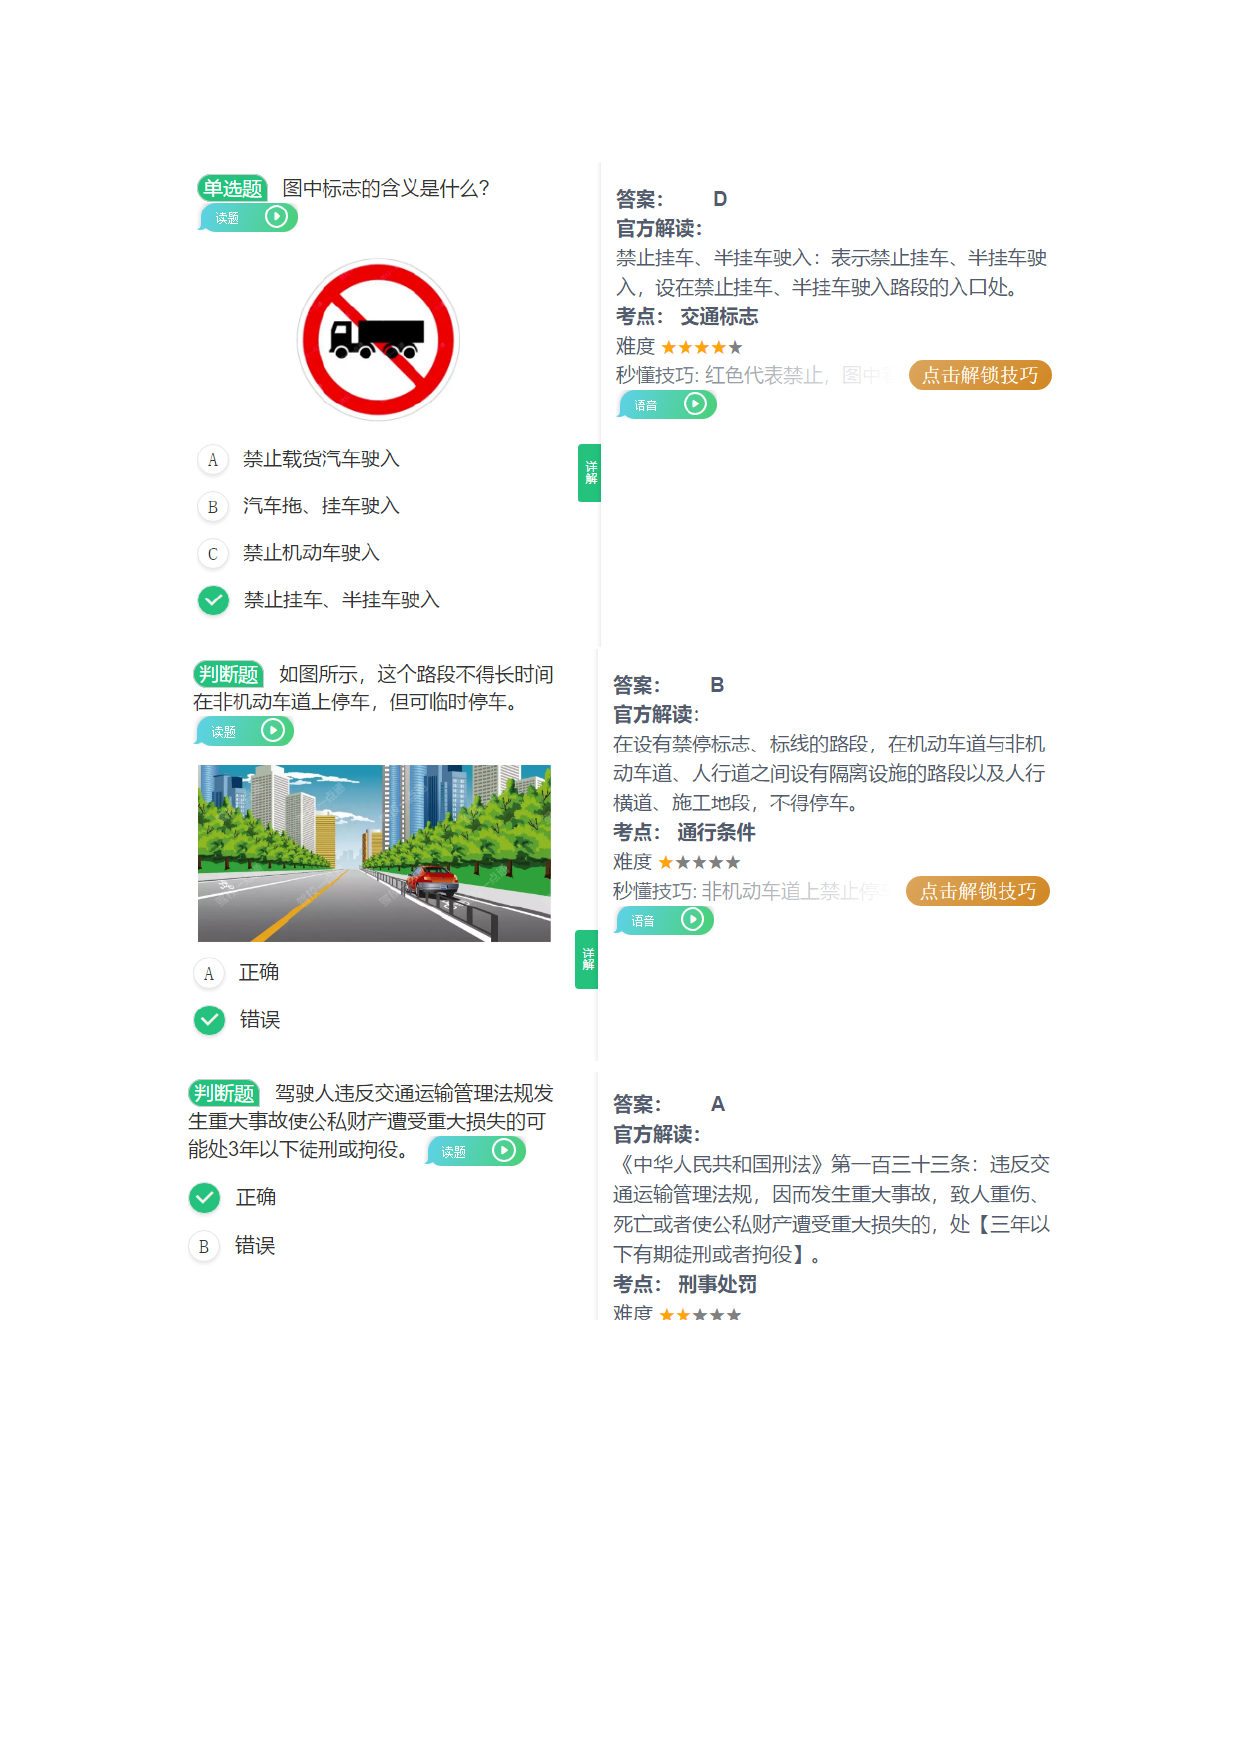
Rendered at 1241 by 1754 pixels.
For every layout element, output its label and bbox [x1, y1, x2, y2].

picture [187, 162, 1053, 647]
picture [187, 1072, 1053, 1320]
picture [187, 649, 1053, 1061]
